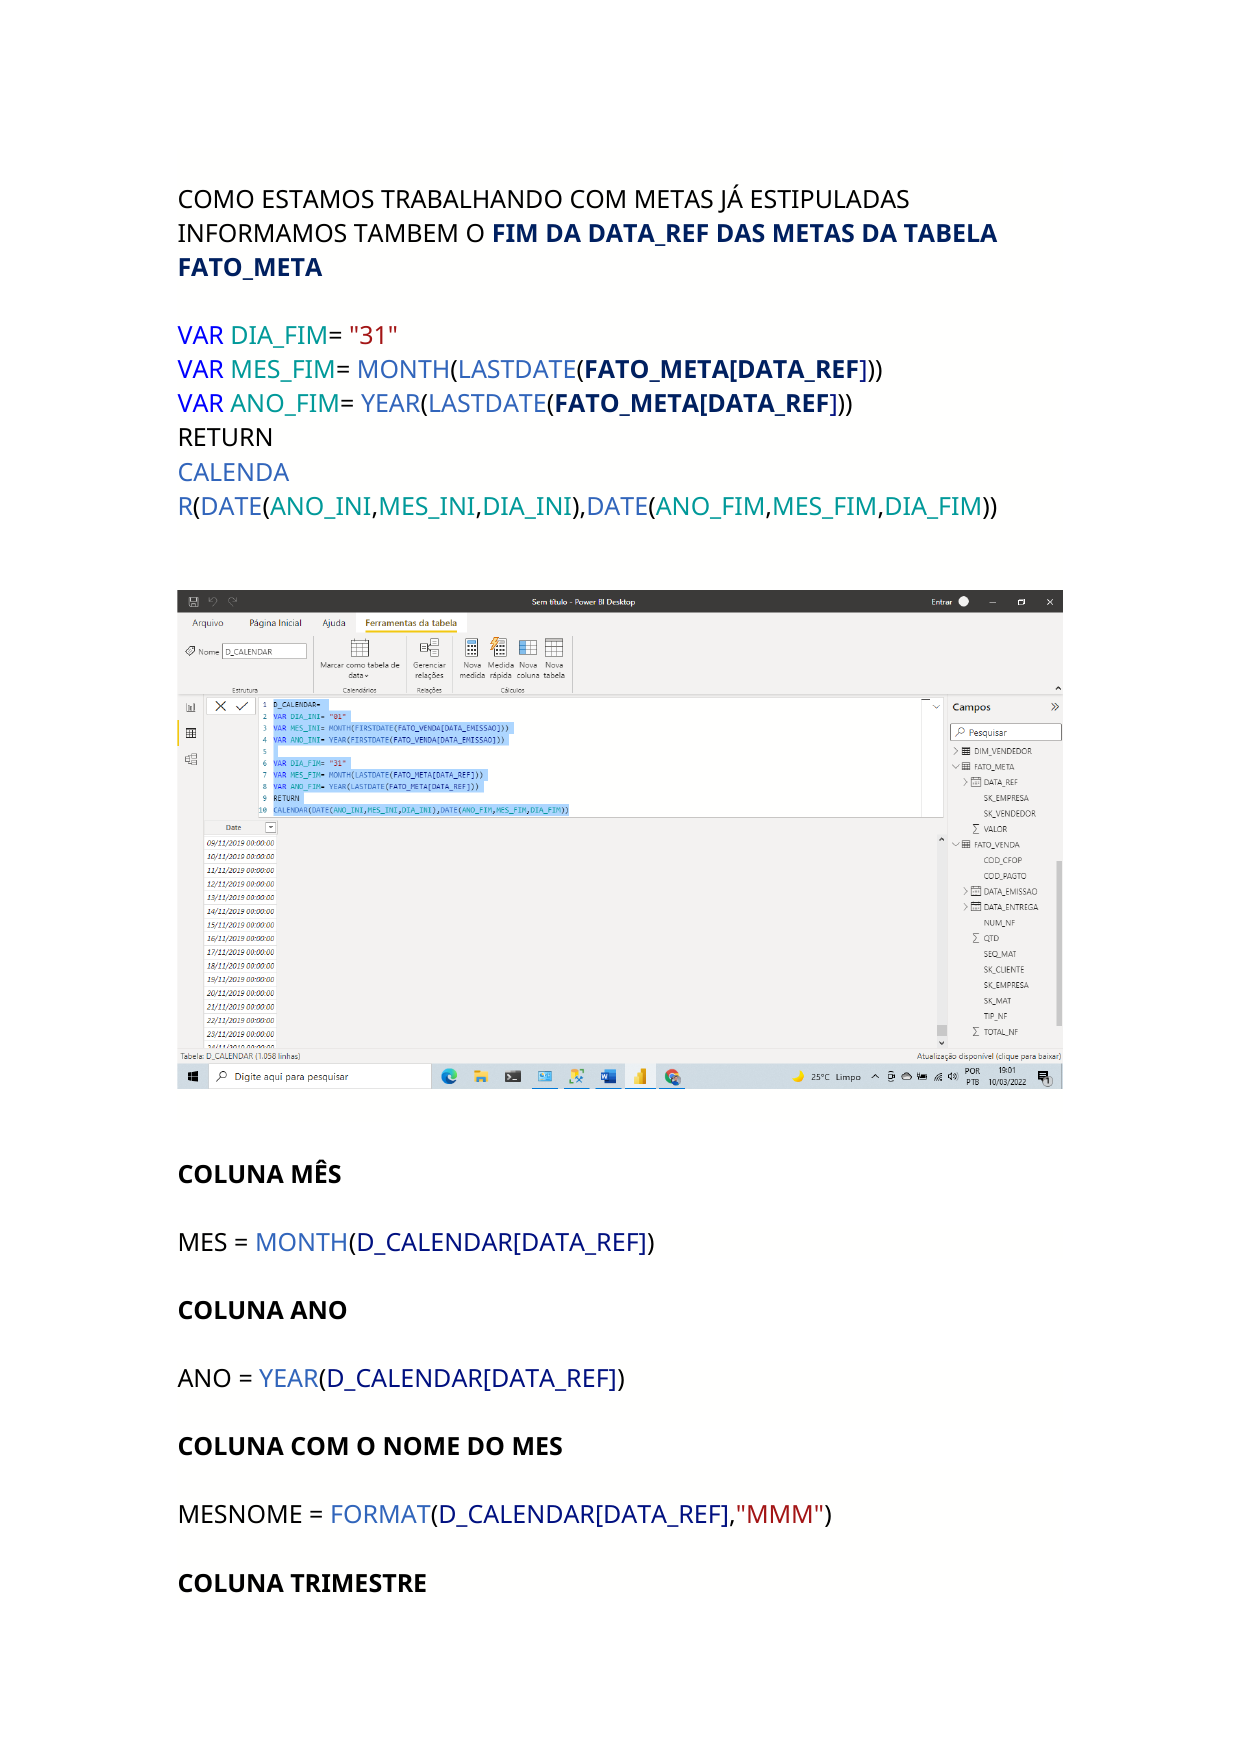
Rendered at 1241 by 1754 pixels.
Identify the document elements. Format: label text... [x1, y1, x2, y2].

text VAR MES_FIM= MONTH(LASTDATE(FATO_META[DATA_REF])) [177, 352, 1063, 386]
text ANO = YEAR(D_CALENDAR[DATA_REF]) [177, 1361, 1063, 1395]
text COLUNA COM O NOME DO MES [177, 1429, 1063, 1463]
picture [177, 590, 1063, 1089]
text VAR ANO_FIM= YEAR(LASTDATE(FATO_META[DATA_REF])) [177, 386, 1063, 420]
text COMO ESTAMOS TRABALHANDO COM METAS JÁ ESTIPULADAS [177, 182, 1063, 216]
text CALENDAR(DATE(ANO_INI,MES_INI,DIA_INI),DATE(ANO_FIM,MES_FIM,DIA_FIM)) [177, 454, 1063, 522]
text COLUNA MÊS [177, 1157, 1063, 1191]
text VAR DIA_FIM= "31" [177, 318, 1063, 352]
text COLUNA ANO [177, 1293, 1063, 1327]
text MESNOME = FORMAT(D_CALENDAR[DATA_REF],"MMM") [177, 1497, 1063, 1531]
text COLUNA TRIMESTRE [177, 1565, 1063, 1599]
text MES = MONTH(D_CALENDAR[DATA_REF]) [177, 1225, 1063, 1259]
text INFORMAMOS TAMBEM O FIM DA DATA_REF DAS METAS DA TABELA FATO_META [177, 216, 1063, 284]
text RETURN [177, 420, 1063, 454]
